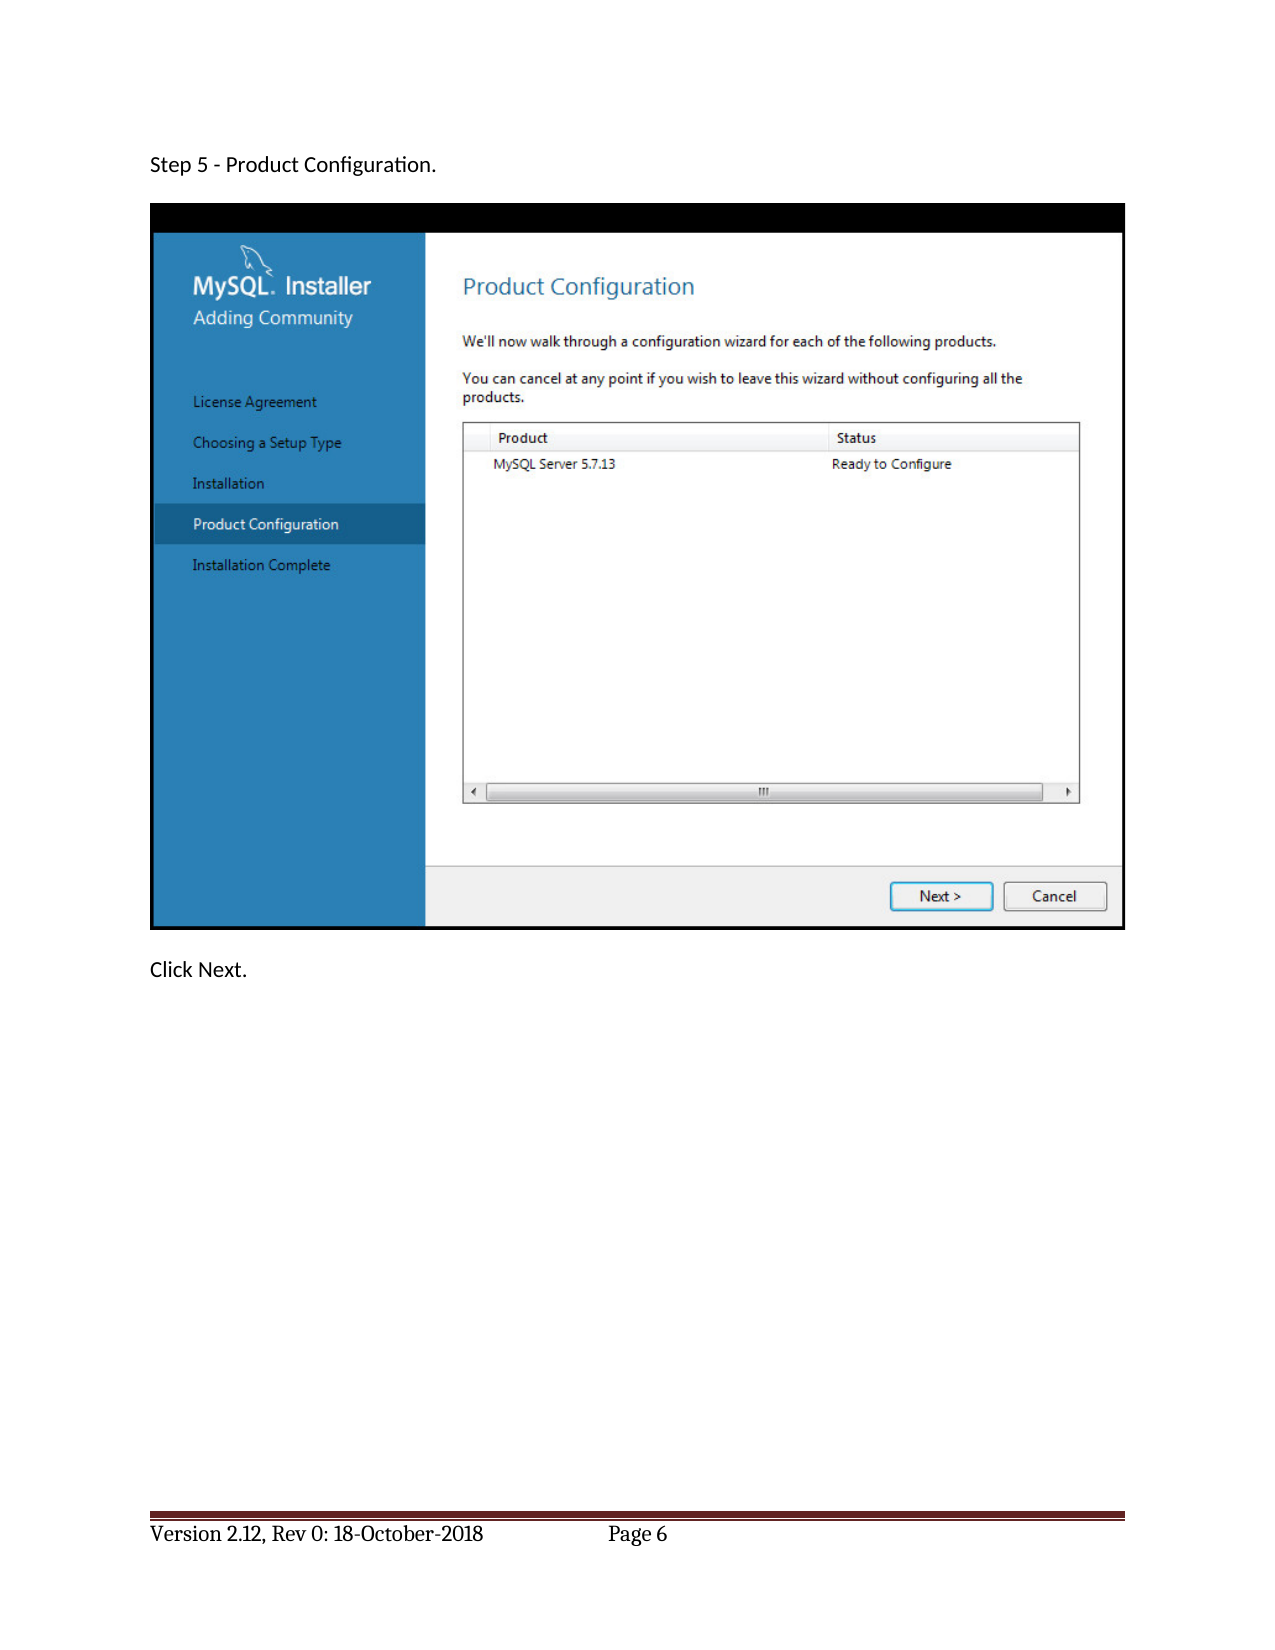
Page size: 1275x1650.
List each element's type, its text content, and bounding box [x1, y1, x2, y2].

picture [150, 203, 1125, 930]
text Click Next. [150, 955, 1125, 983]
text Step 5 - Product Configuration. [150, 150, 1125, 178]
